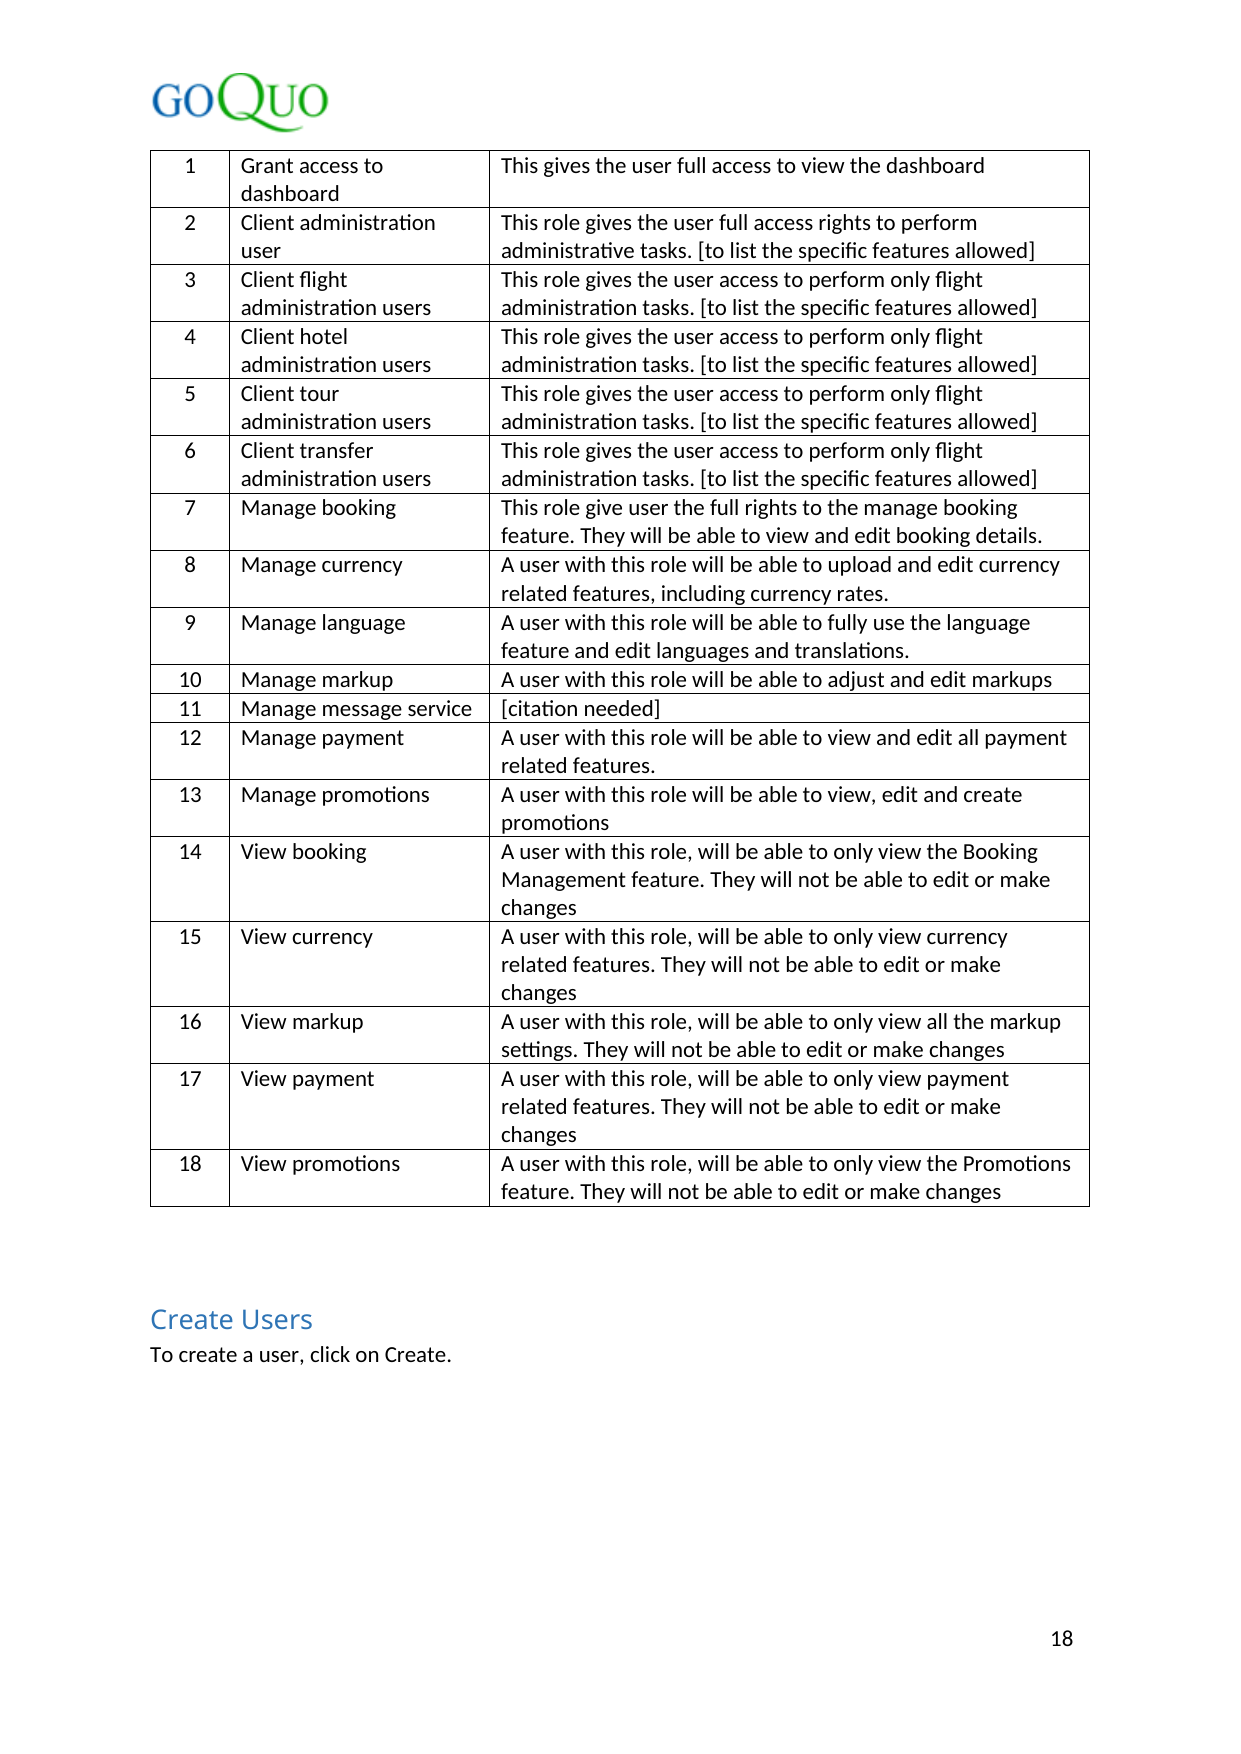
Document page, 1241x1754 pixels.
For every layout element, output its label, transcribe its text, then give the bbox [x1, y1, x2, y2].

picture [150, 73, 330, 134]
table_cell 1 [151, 151, 229, 207]
table_cell Client transfer administration users [230, 436, 489, 492]
table_cell Manage payment [230, 723, 489, 779]
table_cell A user with this role, will be able to only view the Promotions feature. They will not be able to edit or make changes [490, 1150, 1089, 1206]
table_cell A user with this role will be able to fully use the language feature and edit languages and translations. [490, 608, 1089, 664]
table_cell 7 [151, 494, 229, 549]
table_cell Grant access to dashboard [230, 151, 489, 207]
table_cell This role gives the user access to perform only flight administration tasks. [to list the specific features allowed] [490, 379, 1089, 435]
table_cell Client administration user [230, 208, 489, 264]
table_cell 15 [151, 922, 229, 1006]
table_cell A user with this role will be able to adjust and edit markups [490, 665, 1089, 693]
table_cell 6 [151, 436, 229, 492]
table_cell View booking [230, 837, 489, 921]
table_cell A user with this role, will be able to only view all the markup settings. They will not be able to edit or make changes [490, 1007, 1089, 1063]
table_cell 16 [151, 1007, 229, 1063]
table_cell View promotions [230, 1150, 489, 1206]
table_cell 14 [151, 837, 229, 921]
table_cell A user with this role will be able to view, edit and create promotions [490, 780, 1089, 836]
subtitle Create Users [150, 1300, 1090, 1337]
table_cell 12 [151, 723, 229, 779]
table_cell View payment [230, 1064, 489, 1148]
table_cell [citation needed] [490, 694, 1089, 722]
table_cell 18 [151, 1150, 229, 1206]
table_cell 17 [151, 1064, 229, 1148]
table_cell 9 [151, 608, 229, 664]
table_cell Client hotel administration users [230, 322, 489, 378]
table_cell Manage promotions [230, 780, 489, 836]
table_cell View currency [230, 922, 489, 1006]
table_cell A user with this role, will be able to only view the Booking Management feature. They will not be able to edit or make changes [490, 837, 1089, 921]
table_cell Manage message service [230, 694, 489, 722]
table_cell This role gives the user access to perform only flight administration tasks. [to list the specific features allowed] [490, 436, 1089, 492]
table_cell Client flight administration users [230, 265, 489, 321]
table_cell This gives the user full access to view the dashboard [490, 151, 1089, 207]
table_cell Manage language [230, 608, 489, 664]
table_cell This role give user the full rights to the manage booking feature. They will be able to view and edit booking details. [490, 494, 1089, 549]
text To create a user, click on Create. [150, 1340, 1090, 1368]
table_cell This role gives the user access to perform only flight administration tasks. [to list the specific features allowed] [490, 322, 1089, 378]
table_cell 3 [151, 265, 229, 321]
table_cell A user with this role, will be able to only view payment related features. They will not be able to edit or make changes [490, 1064, 1089, 1148]
table_cell A user with this role will be able to upload and edit currency related features, including currency rates. [490, 551, 1089, 607]
table_cell 5 [151, 379, 229, 435]
table_cell Manage booking [230, 494, 489, 549]
table_cell Manage currency [230, 551, 489, 607]
table_cell This role gives the user full access rights to perform administrative tasks. [to list the specific features allowed] [490, 208, 1089, 264]
table_cell 8 [151, 551, 229, 607]
table_cell Client tour administration users [230, 379, 489, 435]
table_cell View markup [230, 1007, 489, 1063]
table_cell A user with this role, will be able to only view currency related features. They will not be able to edit or make changes [490, 922, 1089, 1006]
table_cell A user with this role will be able to view and edit all payment related features. [490, 723, 1089, 779]
table_cell 2 [151, 208, 229, 264]
table_cell 4 [151, 322, 229, 378]
table_cell 11 [151, 694, 229, 722]
table_cell 13 [151, 780, 229, 836]
table_cell Manage markup [230, 665, 489, 693]
table_cell 10 [151, 665, 229, 693]
table_cell This role gives the user access to perform only flight administration tasks. [to list the specific features allowed] [490, 265, 1089, 321]
